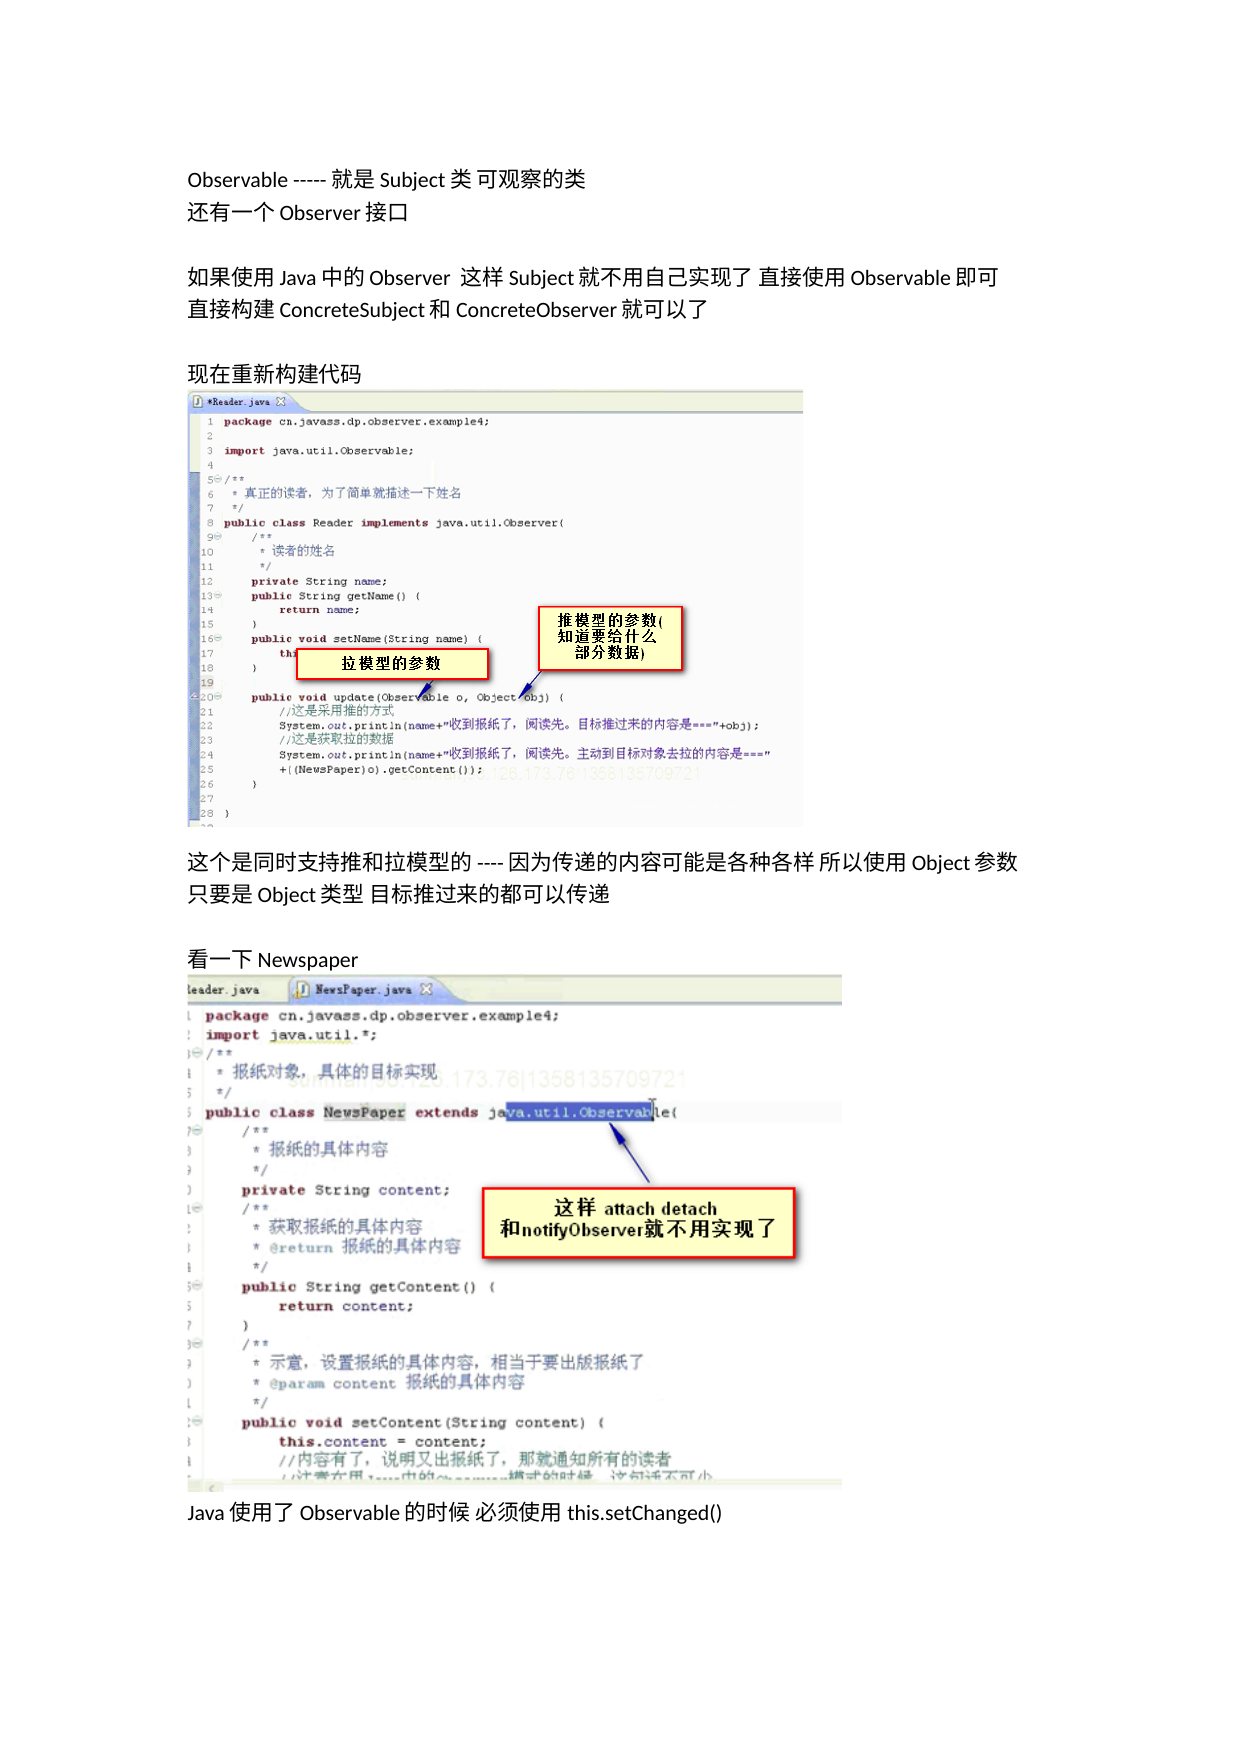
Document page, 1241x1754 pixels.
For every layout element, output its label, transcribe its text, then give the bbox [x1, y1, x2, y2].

text 还有一个Observer接口 [187, 194, 1053, 227]
picture [187, 974, 842, 1492]
text 如果使用Java中的Observer 这样Subject就不用自己实现了 直接使用Observable即可 [187, 259, 1053, 292]
text 这个是同时支持推和拉模型的 ---- 因为传递的内容可能是各种各样 所以使用Object参数 [187, 844, 1053, 877]
text Observable ----- 就是Subject类 可观察的类 [187, 162, 1053, 194]
text Java 使用了Observable的时候 必须使用this.setChanged() [187, 1494, 1053, 1527]
text 只要是Object类型 目标推过来的都可以传递 [187, 877, 1053, 909]
text 看一下Newspaper [187, 942, 1053, 974]
text 现在重新构建代码 [187, 357, 1053, 389]
picture [187, 389, 804, 827]
text 直接构建ConcreteSubject和ConcreteObserver就可以了 [187, 292, 1053, 324]
